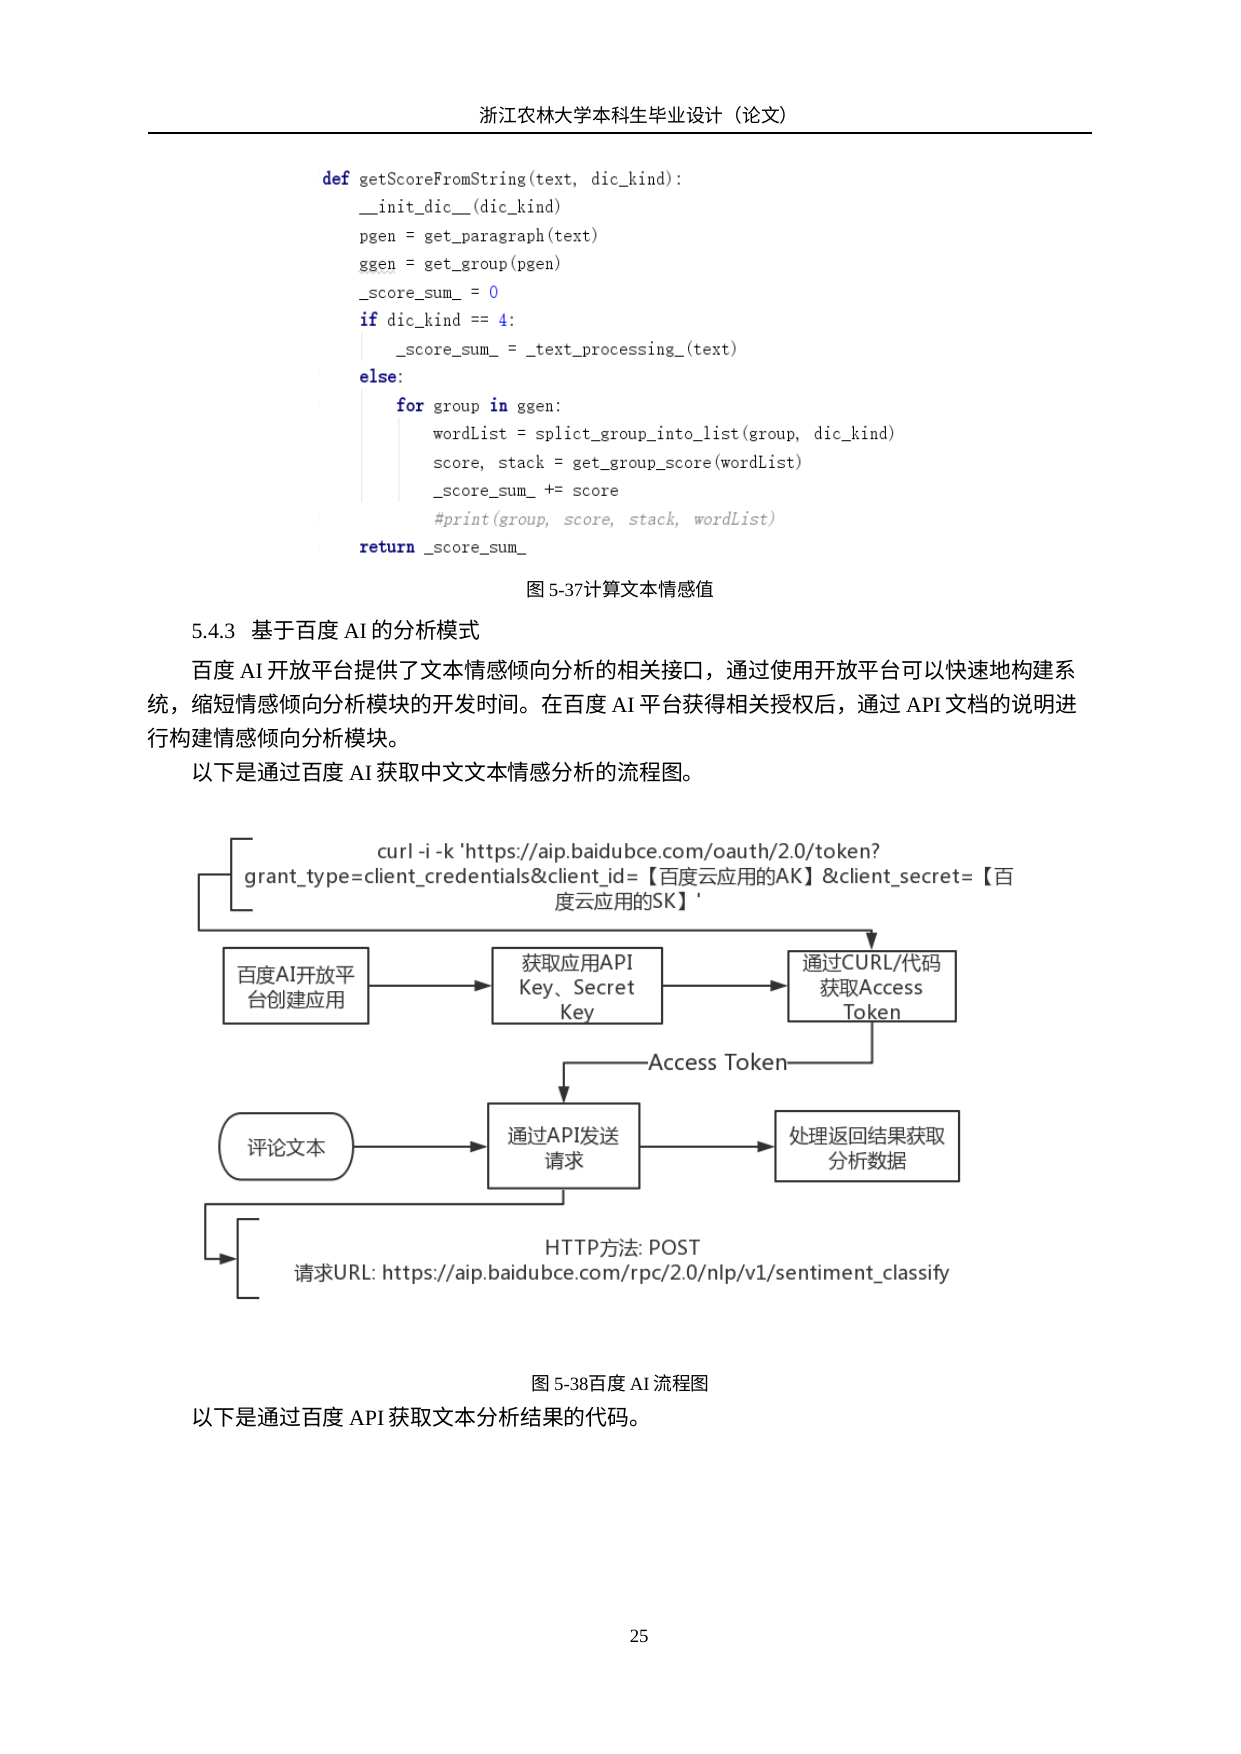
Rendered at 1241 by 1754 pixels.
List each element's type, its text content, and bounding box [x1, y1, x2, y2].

text 百度AI开放平台提供了文本情感倾向分析的相关接口，通过使用开放平台可以快速地构建系统，缩短情感倾向分析模块的开发时间。在百度AI平台获得相关授权后，通过API文档的说明进行构建情感倾向分析模块。 [148, 652, 1092, 754]
text 以下是通过百度API获取文本分析结果的代码。 [148, 1399, 1092, 1433]
picture [147, 787, 1093, 1365]
picture [319, 163, 921, 568]
subtitle 基于百度AI的分析模式 [148, 612, 1092, 646]
text 以下是通过百度AI获取中文文本情感分析的流程图。 [148, 754, 1092, 787]
